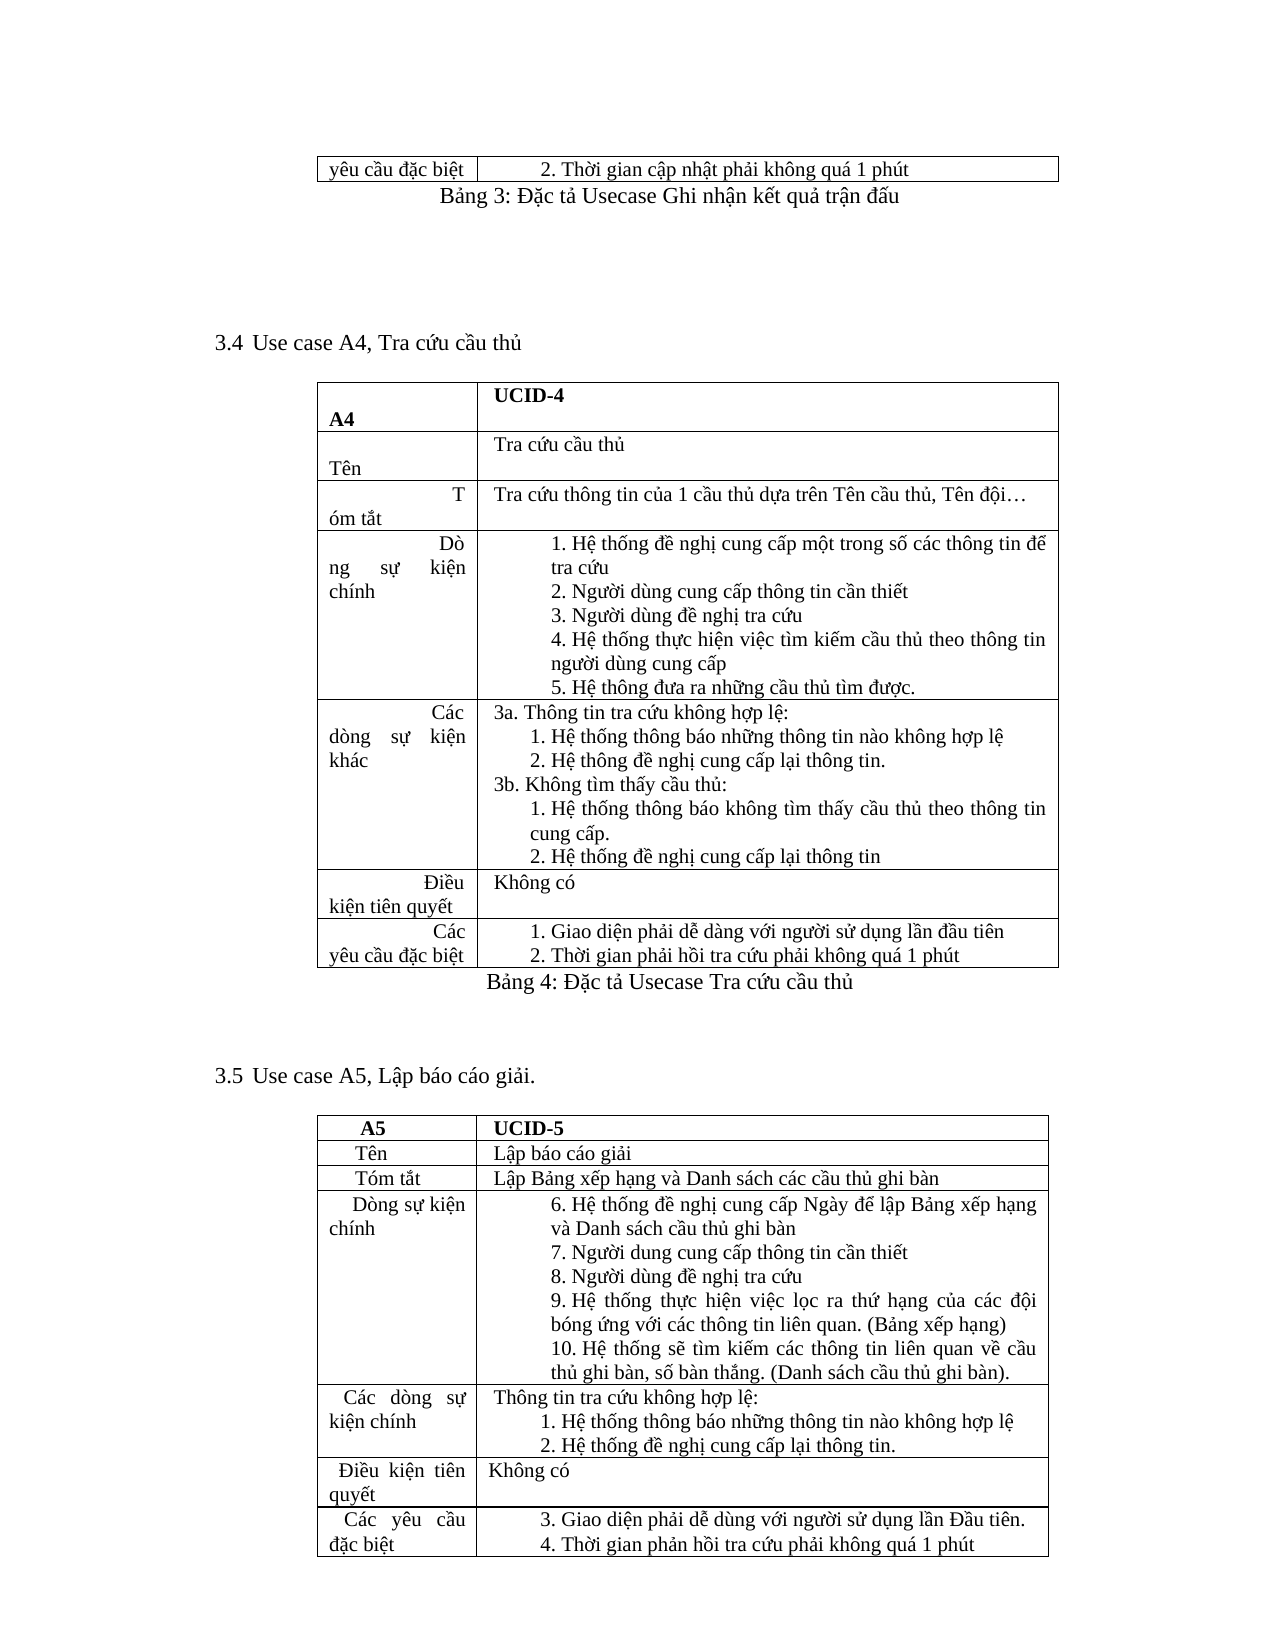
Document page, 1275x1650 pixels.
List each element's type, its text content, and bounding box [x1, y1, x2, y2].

table_cell Tóm tắt [318, 1166, 476, 1190]
table_cell Lập báo cáo giải [477, 1141, 1048, 1165]
table_cell Các dòng sự kiện chính [318, 1385, 476, 1457]
table_cell Tra cứu cầu thủ [478, 432, 1058, 480]
table_cell Tên [318, 432, 477, 480]
table_cell Không có [478, 870, 1058, 918]
table_cell Không có [477, 1458, 1048, 1506]
text Bảng 3: Đặc tả Usecase Ghi nhận kết quả trận đấu [139, 182, 1200, 208]
table_cell Giao diện phải dễ dàng với người sử dụng lần đầu tiên Thời gian phải hồi tra cứu phải không quá 1 phút [478, 919, 1058, 967]
table_cell 3a. Thông tin tra cứu không hợp lệ: Hệ thống thông báo những thông tin nào không hợp lệ Hệ thông đề nghị cung cấp lại thông tin. 3b. Không tìm thấy cầu thủ: Hệ thống thông báo không tìm thấy cầu thủ theo thông tin cung cấp. Hệ thống đề nghị cung cấp lại thông tin [478, 700, 1058, 868]
table_header UCID-4 [478, 383, 1058, 431]
table_cell Giao diện phải dễ dùng với người sử dụng lần Đầu tiên. Thời gian phản hồi tra cứu phải không quá 1 phút [477, 1508, 1048, 1556]
text Bảng 4: Đặc tả Usecase Tra cứu cầu thủ [139, 968, 1200, 994]
table_cell Dòng sự kiện chính [318, 1191, 476, 1384]
table_cell Hệ thống đề nghị cung cấp một trong số các thông tin để tra cứu Người dùng cung cấp thông tin cần thiết Người dùng đề nghị tra cứu Hệ thống thực hiện việc tìm kiếm cầu thủ theo thông tin người dùng cung cấp Hệ thông đưa ra những cầu thủ tìm được. [478, 531, 1058, 699]
list Use case A5, Lập báo cáo giải. [214, 1062, 1200, 1089]
table_cell Thông tin tra cứu không hợp lệ: Hệ thống thông báo những thông tin nào không hợp lệ Hệ thống đề nghị cung cấp lại thông tin. [477, 1385, 1048, 1457]
table_cell Hệ thống đề nghị cung cấp Ngày để lập Bảng xếp hạng và Danh sách cầu thủ ghi bàn Người dung cung cấp thông tin cần thiết Người dùng đề nghị tra cứu Hệ thống thực hiện việc lọc ra thứ hạng của các đội bóng ứng với các thông tin liên quan. (Bảng xếp hạng) Hệ thống sẽ tìm kiếm các thông tin liên quan về cầu thủ ghi bàn, số bàn thắng. (Danh sách cầu thủ ghi bàn). [477, 1191, 1048, 1384]
table_cell Tóm tắt [318, 481, 477, 529]
table_cell Các dòng sự kiện khác [318, 700, 477, 868]
table_cell Tra cứu thông tin của 1 cầu thủ dựa trên Tên cầu thủ, Tên đội… [478, 481, 1058, 529]
table_cell Tên [318, 1141, 476, 1165]
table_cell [478, 157, 1058, 181]
table_header A5 [318, 1116, 476, 1140]
table_cell Điều kiện tiên quyết [318, 1458, 476, 1506]
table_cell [318, 157, 477, 181]
table_cell Các yêu cầu đặc biệt [318, 1508, 476, 1556]
table_cell Điều kiện tiên quyết [318, 870, 477, 918]
table_header UCID-5 [477, 1116, 1048, 1140]
list Use case A4, Tra cứu cầu thủ [214, 329, 1200, 356]
table_cell Các yêu cầu đặc biệt [318, 919, 477, 967]
table_cell Dòng sự kiện chính [318, 531, 477, 699]
table_header A4 [318, 383, 477, 431]
table_cell Lập Bảng xếp hạng và Danh sách các cầu thủ ghi bàn [477, 1166, 1048, 1190]
